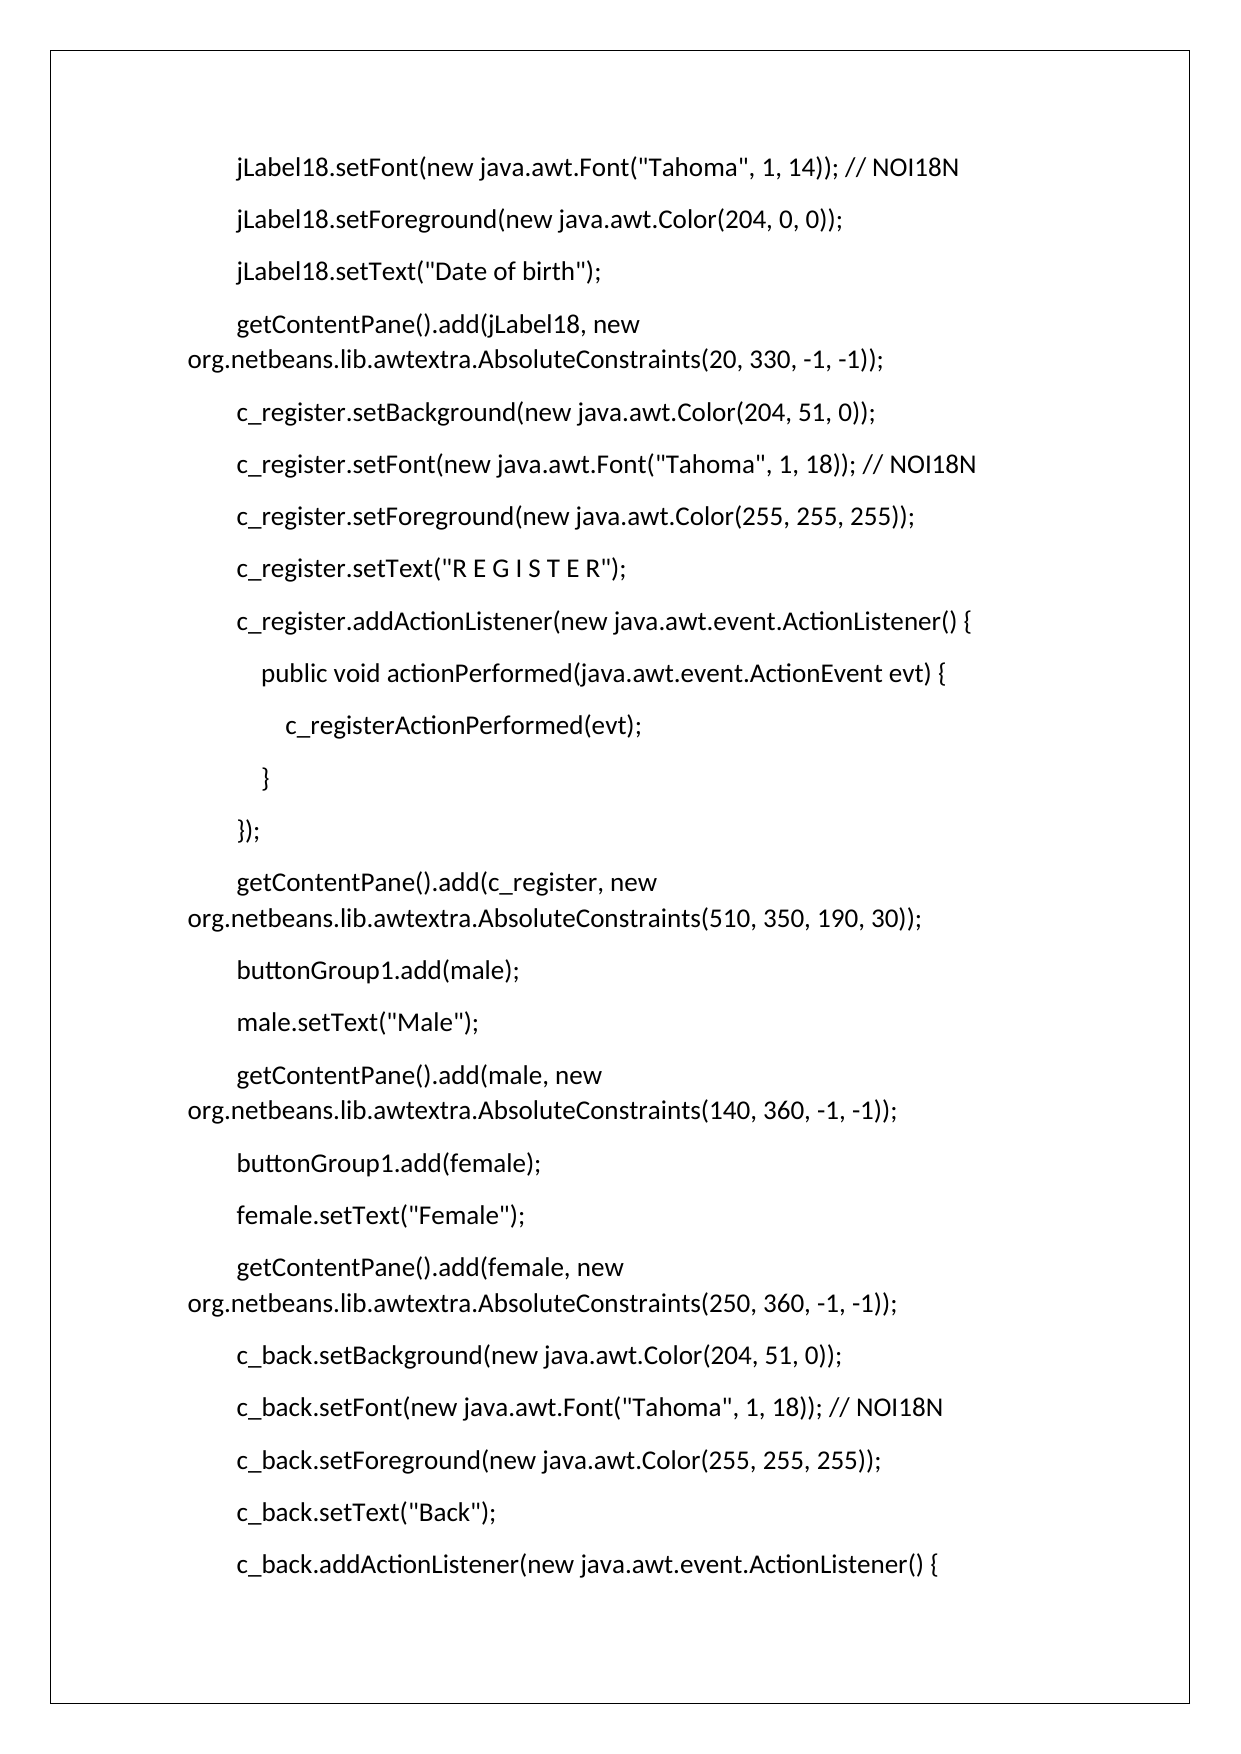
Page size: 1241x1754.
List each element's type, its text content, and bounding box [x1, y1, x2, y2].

text c_register.setForeground(new java.awt.Color(255, 255, 255)); [187, 499, 1090, 532]
text c_register.addActionListener(new java.awt.event.ActionListener() { [187, 604, 1090, 637]
text c_register.setBackground(new java.awt.Color(204, 51, 0)); [187, 395, 1090, 428]
text getContentPane().add(male, new org.netbeans.lib.awtextra.AbsoluteConstraints(140, 360, -1, -1)); [187, 1058, 1090, 1127]
text buttonGroup1.add(female); [187, 1146, 1090, 1179]
text jLabel18.setForeground(new java.awt.Color(204, 0, 0)); [187, 202, 1090, 235]
text getContentPane().add(female, new org.netbeans.lib.awtextra.AbsoluteConstraints(250, 360, -1, -1)); [187, 1250, 1090, 1319]
text public void actionPerformed(java.awt.event.ActionEvent evt) { [187, 656, 1090, 689]
text c_back.addActionListener(new java.awt.event.ActionListener() { [187, 1547, 1090, 1581]
text c_registerActionPerformed(evt); [187, 708, 1090, 742]
text }); [187, 813, 1090, 846]
text getContentPane().add(c_register, new org.netbeans.lib.awtextra.AbsoluteConstraints(510, 350, 190, 30)); [187, 865, 1090, 934]
text c_back.setText("Back"); [187, 1495, 1090, 1528]
text c_register.setText("R E G I S T E R"); [187, 552, 1090, 585]
text jLabel18.setText("Date of birth"); [187, 254, 1090, 288]
text buttonGroup1.add(male); [187, 953, 1090, 986]
text c_back.setBackground(new java.awt.Color(204, 51, 0)); [187, 1338, 1090, 1371]
text c_register.setFont(new java.awt.Font("Tahoma", 1, 18)); // NOI18N [187, 447, 1090, 480]
text jLabel18.setFont(new java.awt.Font("Tahoma", 1, 14)); // NOI18N [187, 150, 1090, 183]
text getContentPane().add(jLabel18, new org.netbeans.lib.awtextra.AbsoluteConstraints(20, 330, -1, -1)); [187, 307, 1090, 376]
text c_back.setForeground(new java.awt.Color(255, 255, 255)); [187, 1443, 1090, 1476]
text female.setText("Female"); [187, 1198, 1090, 1231]
text male.setText("Male"); [187, 1006, 1090, 1039]
text c_back.setFont(new java.awt.Font("Tahoma", 1, 18)); // NOI18N [187, 1391, 1090, 1424]
text } [187, 761, 1090, 794]
